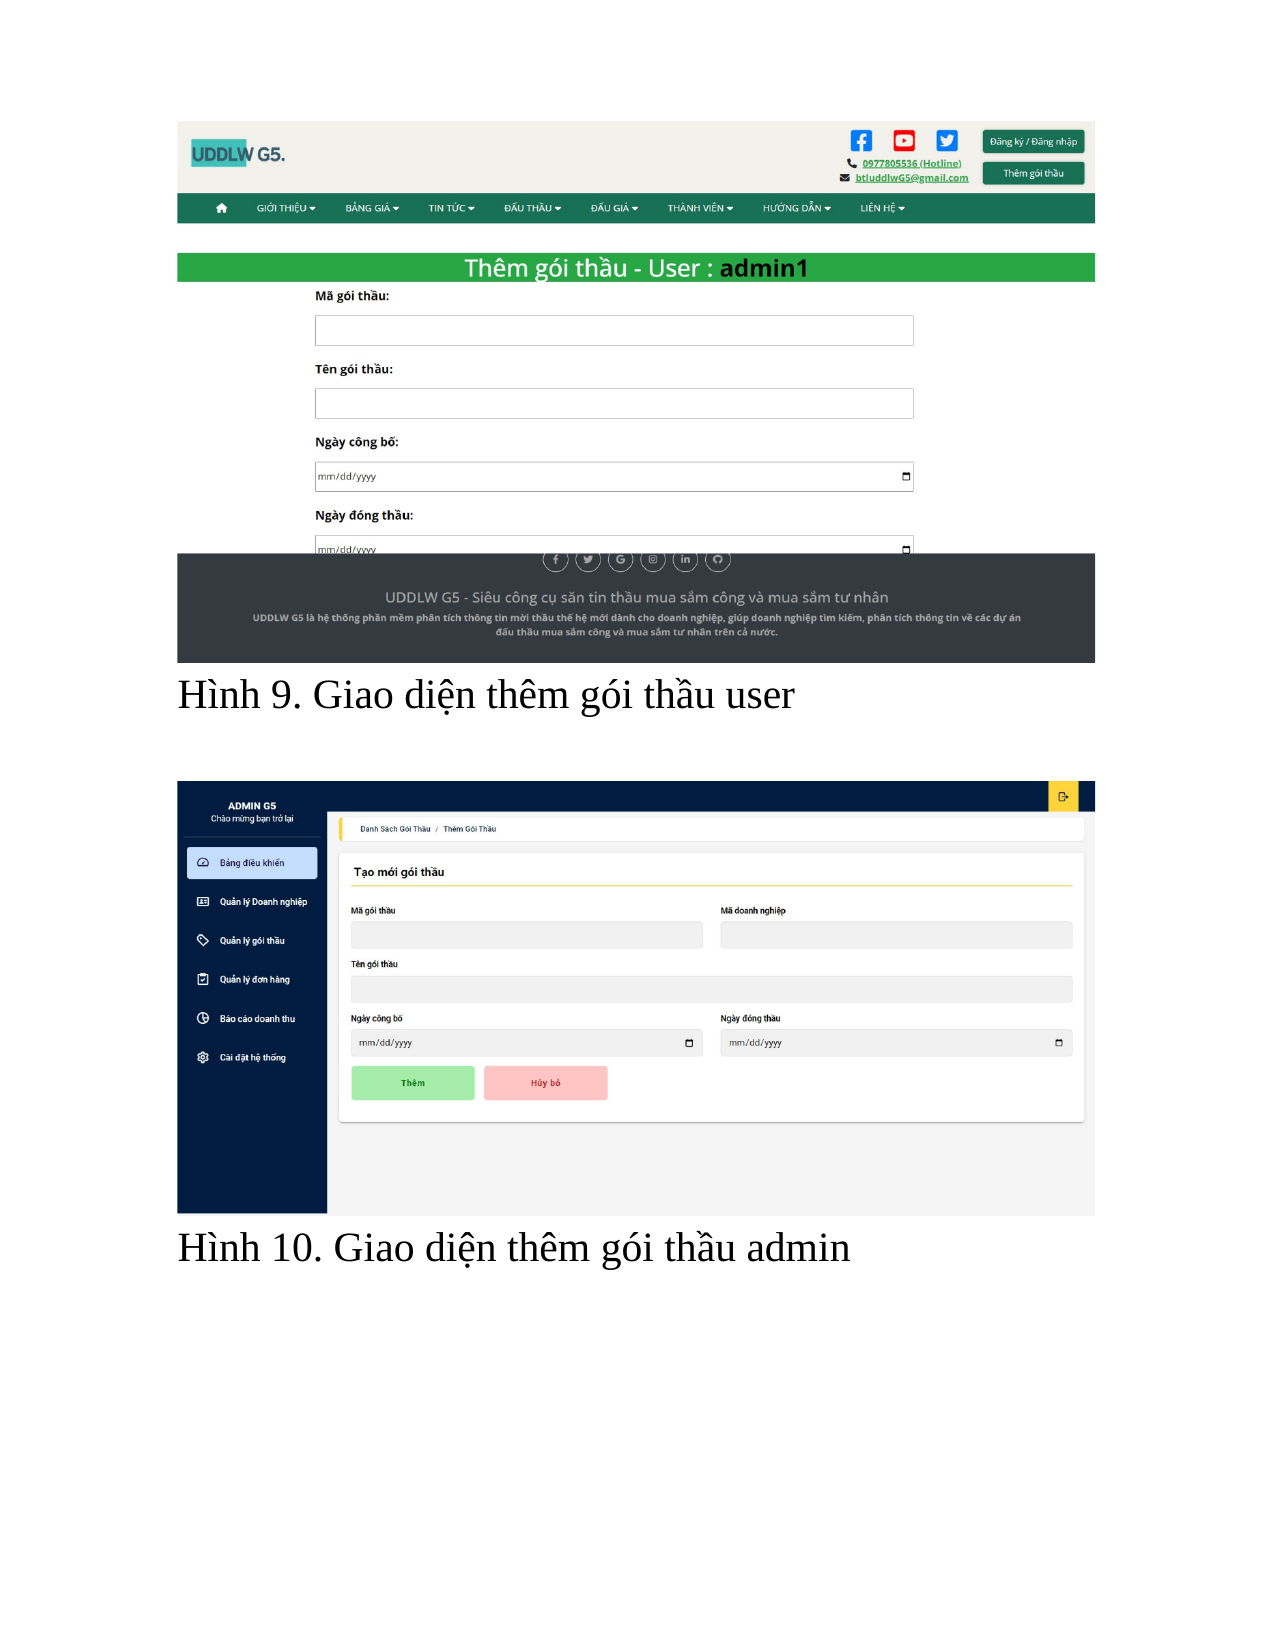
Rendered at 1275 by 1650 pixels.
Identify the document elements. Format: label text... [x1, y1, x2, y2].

picture [177, 121, 1096, 663]
subtitle Hình 9. Giao diện thêm gói thầu user [177, 669, 1098, 717]
subtitle Hình 10. Giao diện thêm gói thầu admin [177, 1222, 1098, 1270]
picture [177, 781, 1096, 1216]
